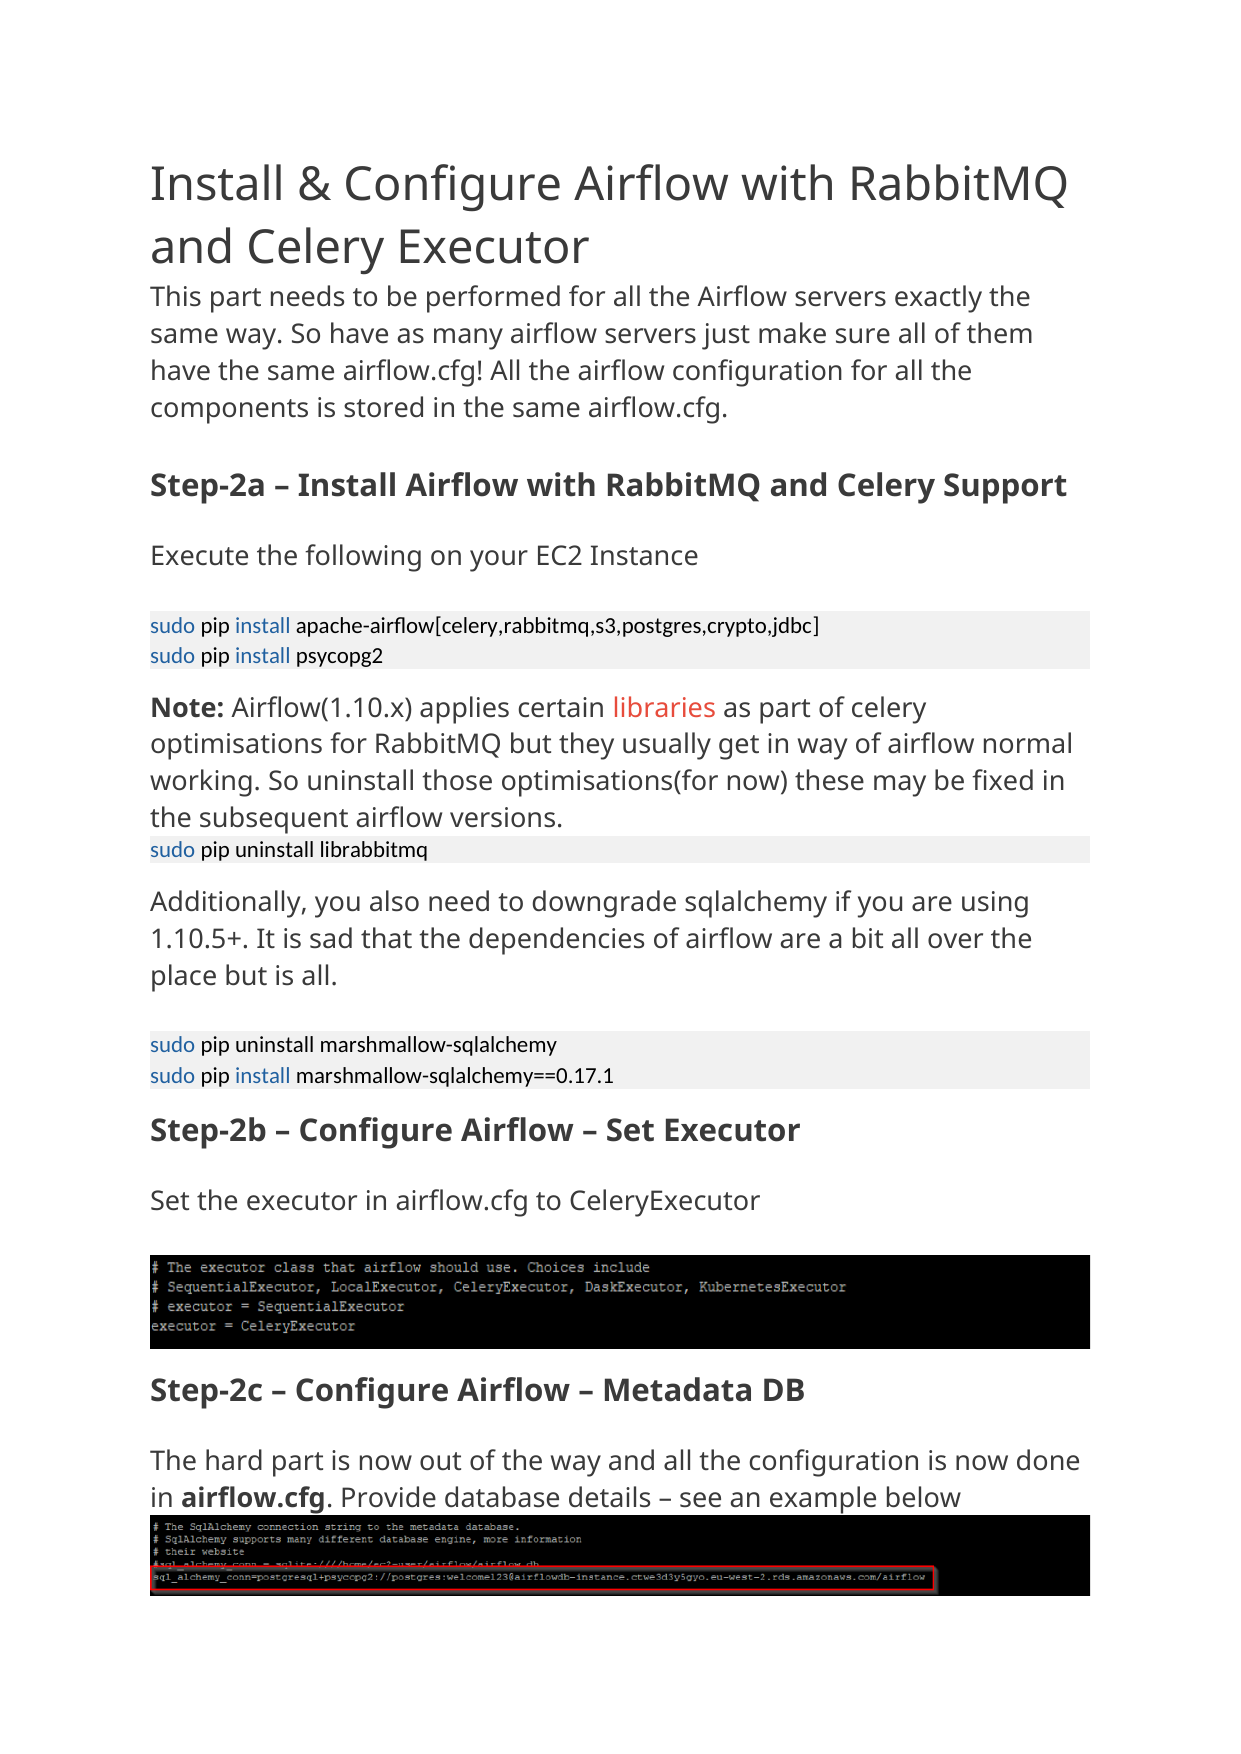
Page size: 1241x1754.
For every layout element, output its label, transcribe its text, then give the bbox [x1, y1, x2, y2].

text Note: Airflow(1.10.x) applies certain libraries as part of celery optimisations for RabbitMQ but they usually get in way of airflow normal working. So uninstall those optimisations(for now) these may be fixed in the subsequent airflow versions. [150, 688, 1090, 836]
text This part needs to be performed for all the Airflow servers exactly the same way. So have as many airflow servers just make sure all of them have the same airflow.cfg! All the airflow configuration for all the components is stored in the same airflow.cfg. [150, 278, 1090, 425]
subtitle Step-2b – Configure Airflow – Set Executor [150, 1108, 1090, 1150]
text Set the executor in airflow.cfg to CeleryExecutor [150, 1181, 1090, 1218]
subtitle Step-2a – Install Airflow with RabbitMQ and Celery Support [150, 463, 1090, 505]
text sudo pip install apache-airflow[celery,rabbitmq,s3,postgres,crypto,jdbc] sudo pip install psycopg2 [150, 611, 1090, 669]
text sudo pip uninstall marshmallow-sqlalchemy sudo pip install marshmallow-sqlalchemy==0.17.1 [150, 1031, 1090, 1089]
picture [150, 1255, 1091, 1349]
text sudo pip uninstall librabbitmq [150, 836, 1090, 863]
text Execute the following on your EC2 Instance [150, 537, 1090, 573]
subtitle Install & Configure Airflow with RabbitMQ and Celery Executor [150, 150, 1090, 278]
text Additionally, you also need to downgrade sqlalchemy if you are using 1.10.5+. It is sad that the dependencies of airflow are a bit all over the place but is all. [150, 882, 1090, 993]
subtitle Step-2c – Configure Airflow – Metadata DB [150, 1368, 1090, 1411]
text The hard part is now out of the way and all the configuration is now done in airflow.cfg. Provide database details – see an example below [150, 1442, 1090, 1515]
picture [150, 1515, 1091, 1596]
